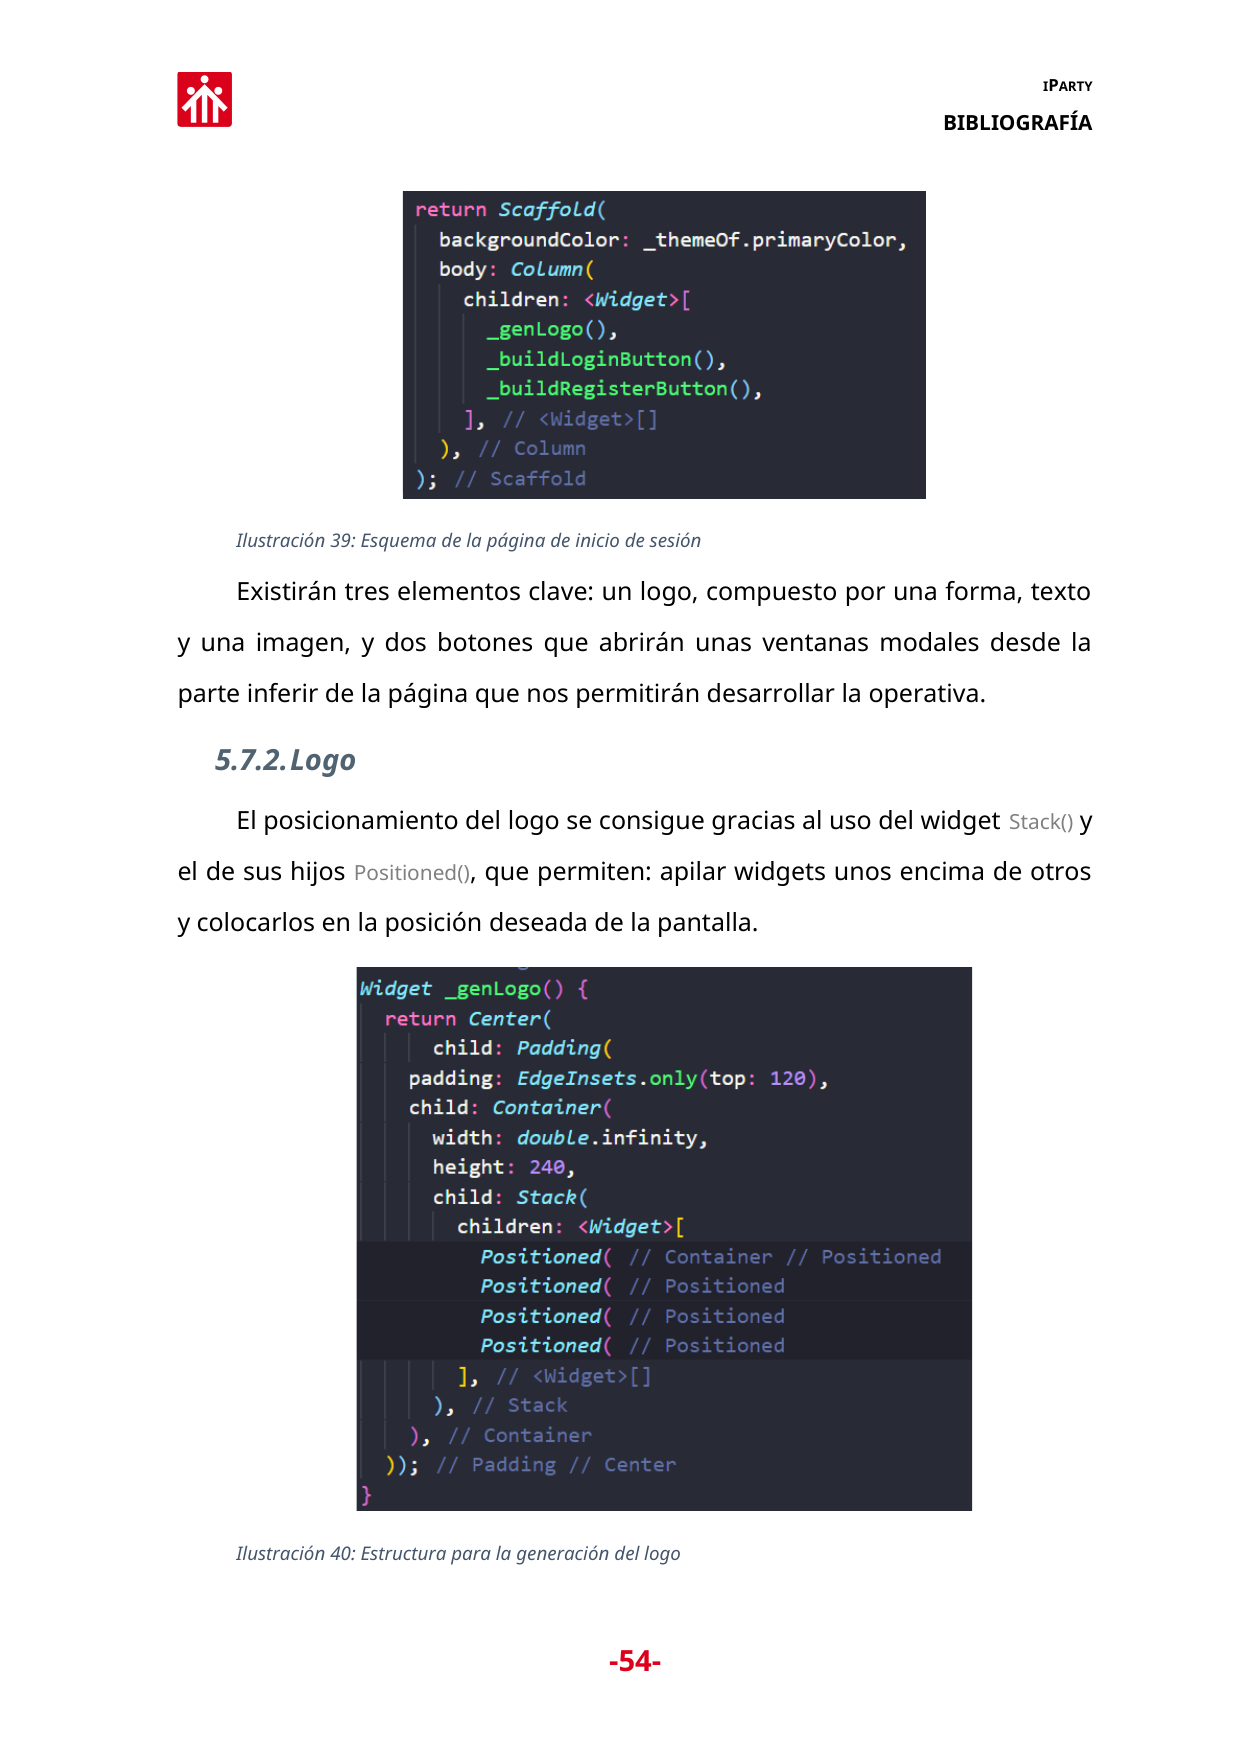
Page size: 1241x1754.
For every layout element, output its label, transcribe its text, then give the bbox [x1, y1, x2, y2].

picture [356, 967, 973, 1511]
picture [177, 72, 232, 127]
picture [402, 191, 926, 499]
text Existirán tres elementos clave: un logo, compuesto por una forma, texto y una imagen, y dos botones que abrirán unas ventanas modales desde la parte inferir de la página que nos permitirán desarrollar la operativa. [177, 574, 1092, 710]
text El posicionamiento del logo se consigue gracias al uso del widget Stack() y el de sus hijos Positioned(), que permiten: apilar widgets unos encima de otros y colocarlos en la posición deseada de la pantalla. [177, 802, 1092, 938]
subtitle Logo [215, 740, 1092, 779]
